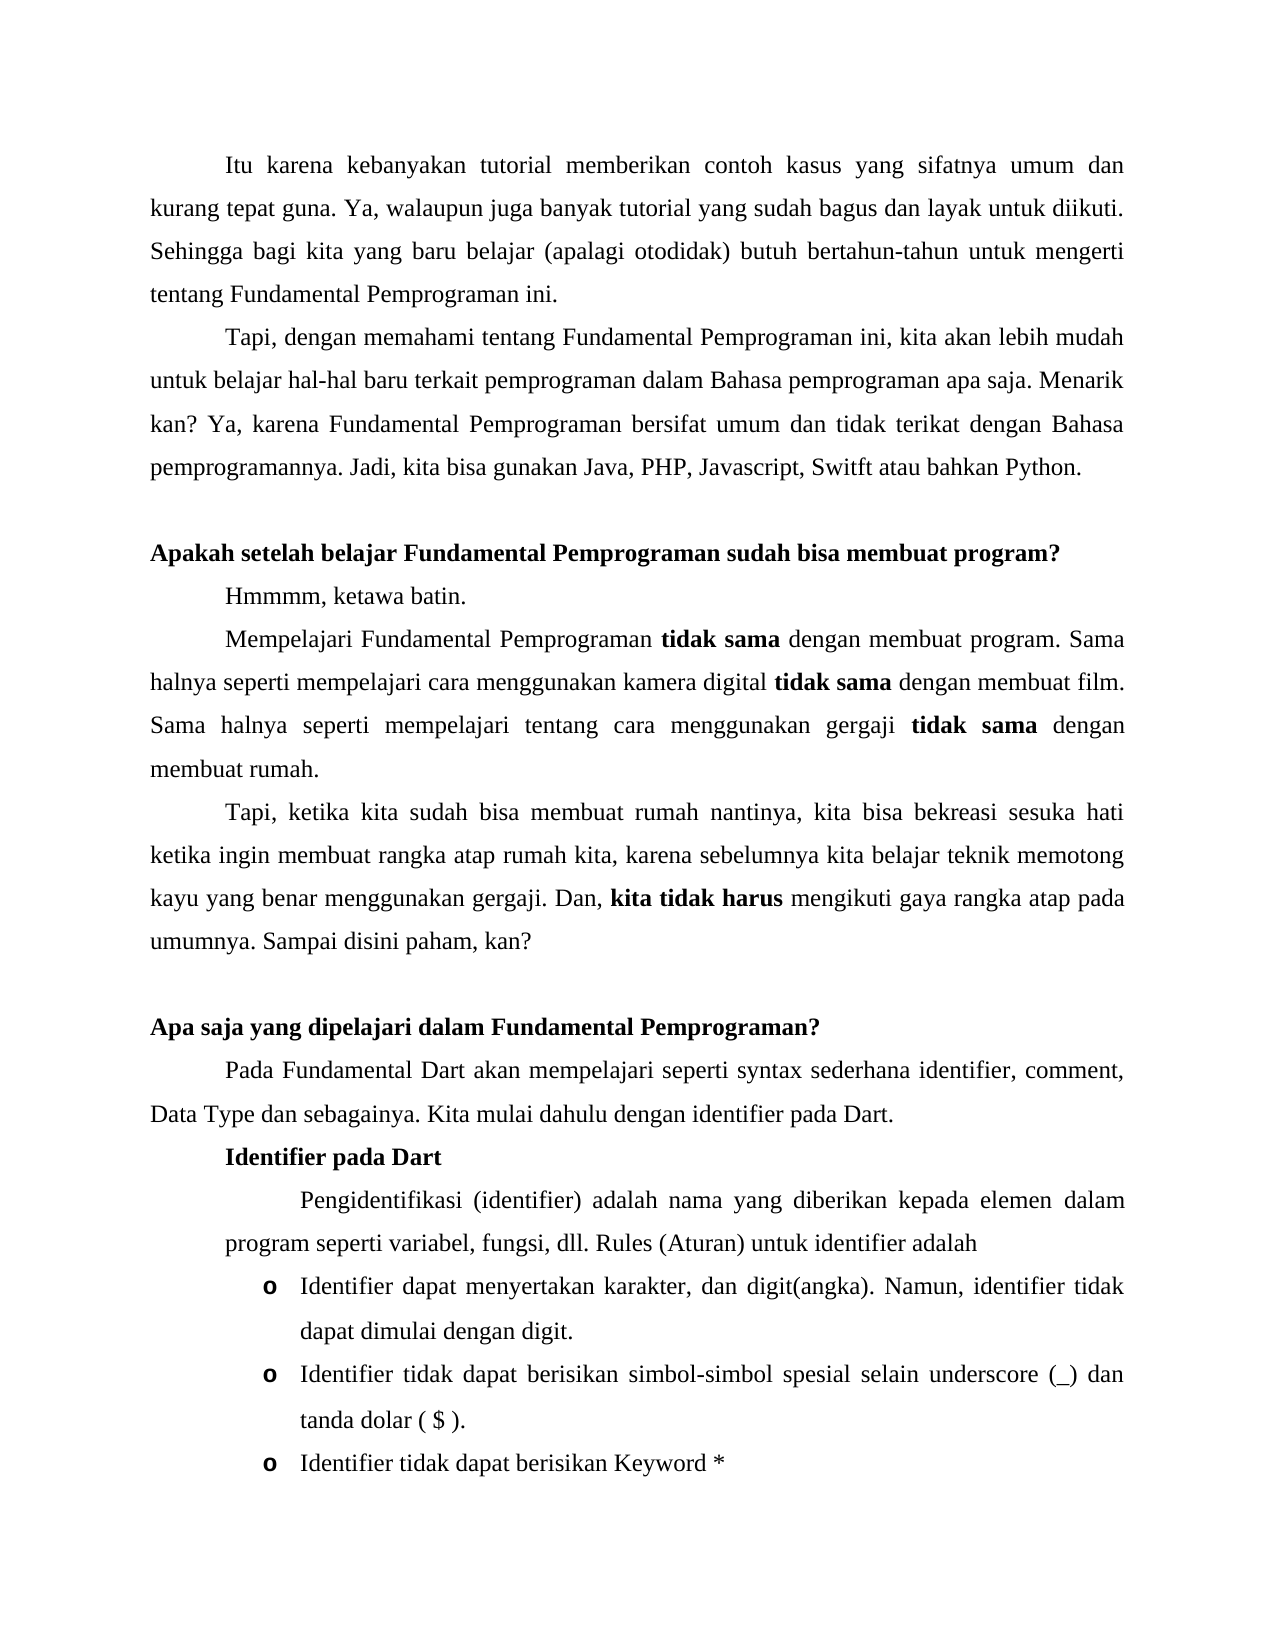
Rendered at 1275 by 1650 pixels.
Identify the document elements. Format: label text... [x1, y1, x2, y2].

text Hmmmm, ketawa batin. [150, 581, 1125, 610]
text Itu karena kebanyakan tutorial memberikan contoh kasus yang sifatnya umum dan kurang tepat guna. Ya, walaupun juga banyak tutorial yang sudah bagus dan layak untuk diikuti. Sehingga bagi kita yang baru belajar (apalagi otodidak) butuh bertahun-tahun untuk mengerti tentang Fundamental Pemprograman ini. [150, 150, 1125, 308]
list Identifier tidak dapat berisikan simbol-simbol spesial selain underscore (_) dan tanda dolar ( $ ). [262, 1359, 1125, 1433]
list Identifier dapat menyertakan karakter, dan digit(angka). Namun, identifier tidak dapat dimulai dengan digit. [262, 1271, 1125, 1345]
text Pada Fundamental Dart akan mempelajari seperti syntax sederhana identifier, comment, Data Type dan sebagainya. Kita mulai dahulu dengan identifier pada Dart. [150, 1056, 1125, 1127]
list Identifier tidak dapat berisikan Keyword * [262, 1448, 1125, 1479]
text Pengidentifikasi (identifier) adalah nama yang diberikan kepada elemen dalam program seperti variabel, fungsi, dll. Rules (Aturan) untuk identifier adalah [225, 1185, 1125, 1257]
text Tapi, dengan memahami tentang Fundamental Pemprograman ini, kita akan lebih mudah untuk belajar hal-hal baru terkait pemprograman dalam Bahasa pemprograman apa saja. Menarik kan? Ya, karena Fundamental Pemprograman bersifat umum dan tidak terikat dengan Bahasa pemprogramannya. Jadi, kita bisa gunakan Java, PHP, Javascript, Switft atau bahkan Python. [150, 322, 1125, 481]
text Mempelajari Fundamental Pemprograman tidak sama dengan membuat program. Sama halnya seperti mempelajari cara menggunakan kamera digital tidak sama dengan membuat film. Sama halnya seperti mempelajari tentang cara menggunakan gergaji tidak sama dengan membuat rumah. [150, 624, 1125, 782]
text Apakah setelah belajar Fundamental Pemprograman sudah bisa membuat program? [150, 538, 1125, 567]
text Tapi, ketika kita sudah bisa membuat rumah nantinya, kita bisa bekreasi sesuka hati ketika ingin membuat rangka atap rumah kita, karena sebelumnya kita belajar teknik memotong kayu yang benar menggunakan gergaji. Dan, kita tidak harus mengikuti gaya rangka atap pada umumnya. Sampai disini paham, kan? [150, 797, 1125, 955]
text Identifier pada Dart [150, 1142, 1125, 1171]
text Apa saja yang dipelajari dalam Fundamental Pemprograman? [150, 1012, 1125, 1041]
